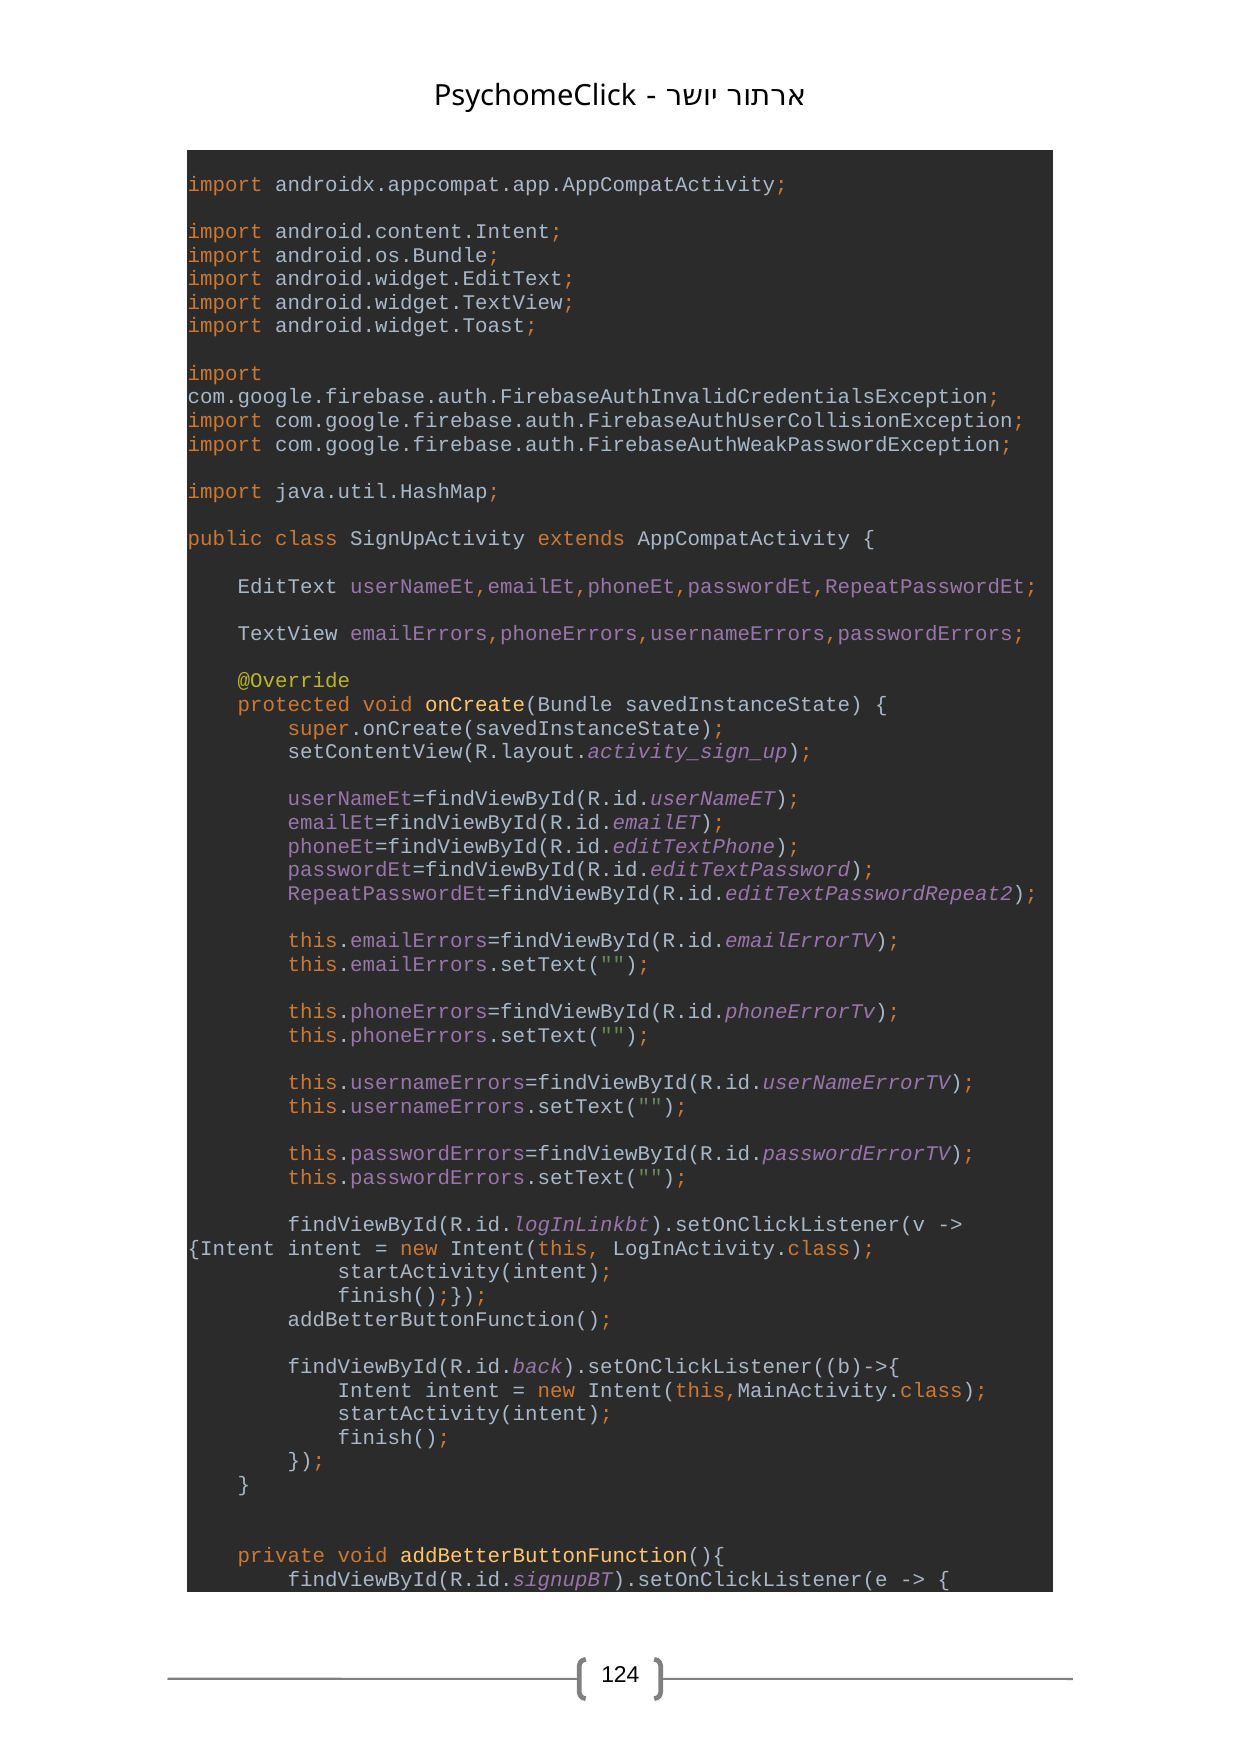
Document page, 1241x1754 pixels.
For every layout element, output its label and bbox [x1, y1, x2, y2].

text [187, 150, 1053, 1592]
